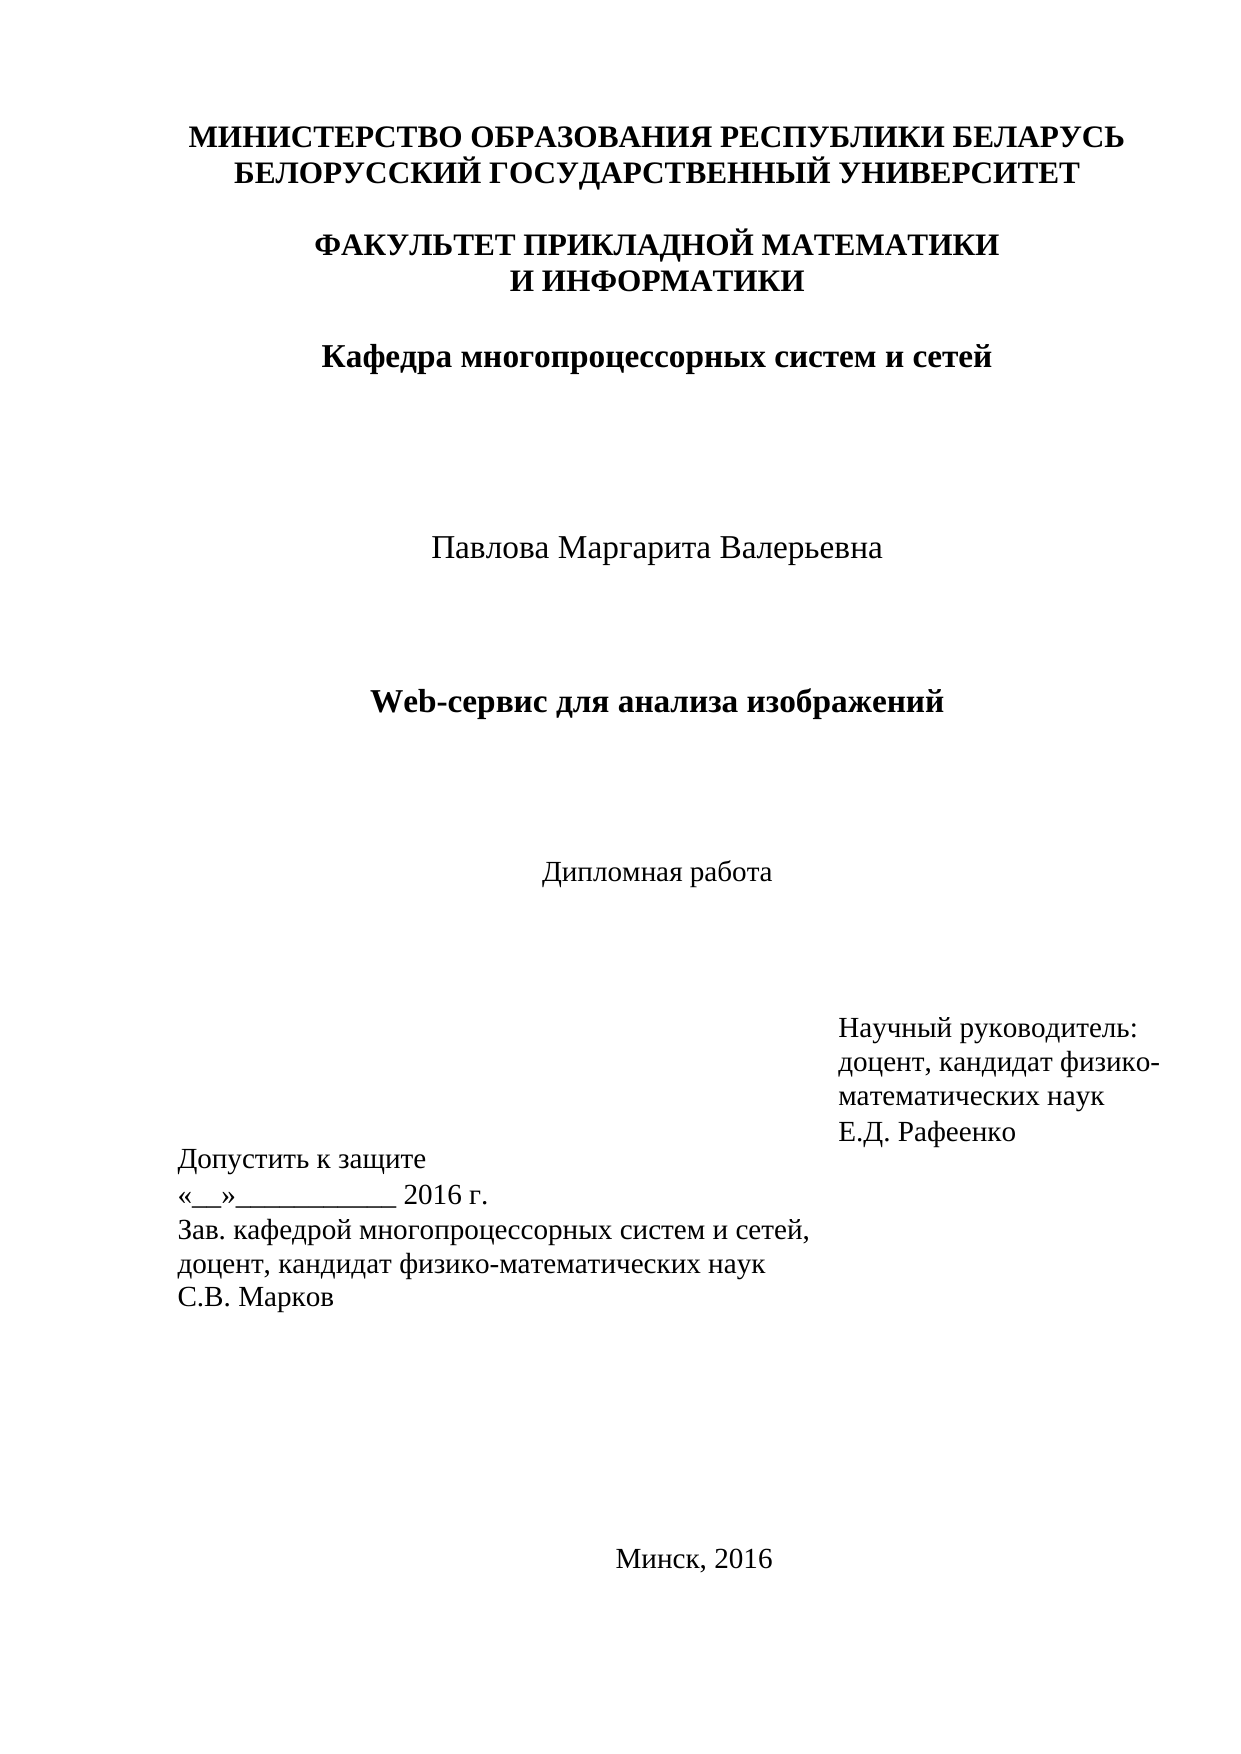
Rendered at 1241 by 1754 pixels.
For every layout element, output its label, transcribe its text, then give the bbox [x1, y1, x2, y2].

text Кафедра многопроцессорных систем и сетей [177, 336, 1137, 374]
table_header Научный руководитель: доцент, кандидат физико- математических наук Е.Д. Рафеенко [827, 1007, 1181, 1313]
text Web-сервис для анализа изображений [177, 681, 1137, 719]
text Дипломная работа [177, 854, 1137, 887]
text И ИНФОРМАТИКИ [177, 262, 1137, 298]
text Павлова Маргарита Валерьевна [177, 528, 1137, 566]
text Минск, 2016 [177, 1541, 1137, 1575]
text МИНИСТЕРСТВО ОБРАЗОВАНИЯ РЕСПУБЛИКИ БЕЛАРУСЬ [177, 118, 1137, 154]
text ФАКУЛЬТЕТ ПРИКЛАДНОЙ МАТЕМАТИКИ [177, 226, 1137, 262]
table_header Допустить к защите «__»___________ 2016 г. Зав. кафедрой многопроцессорных систем и сетей, доцент, кандидат физико-математических наук С.В. Марков [166, 1007, 827, 1313]
text БЕЛОРУССКИЙ ГОСУДАРСТВЕННЫЙ УНИВЕРСИТЕТ [177, 154, 1137, 190]
